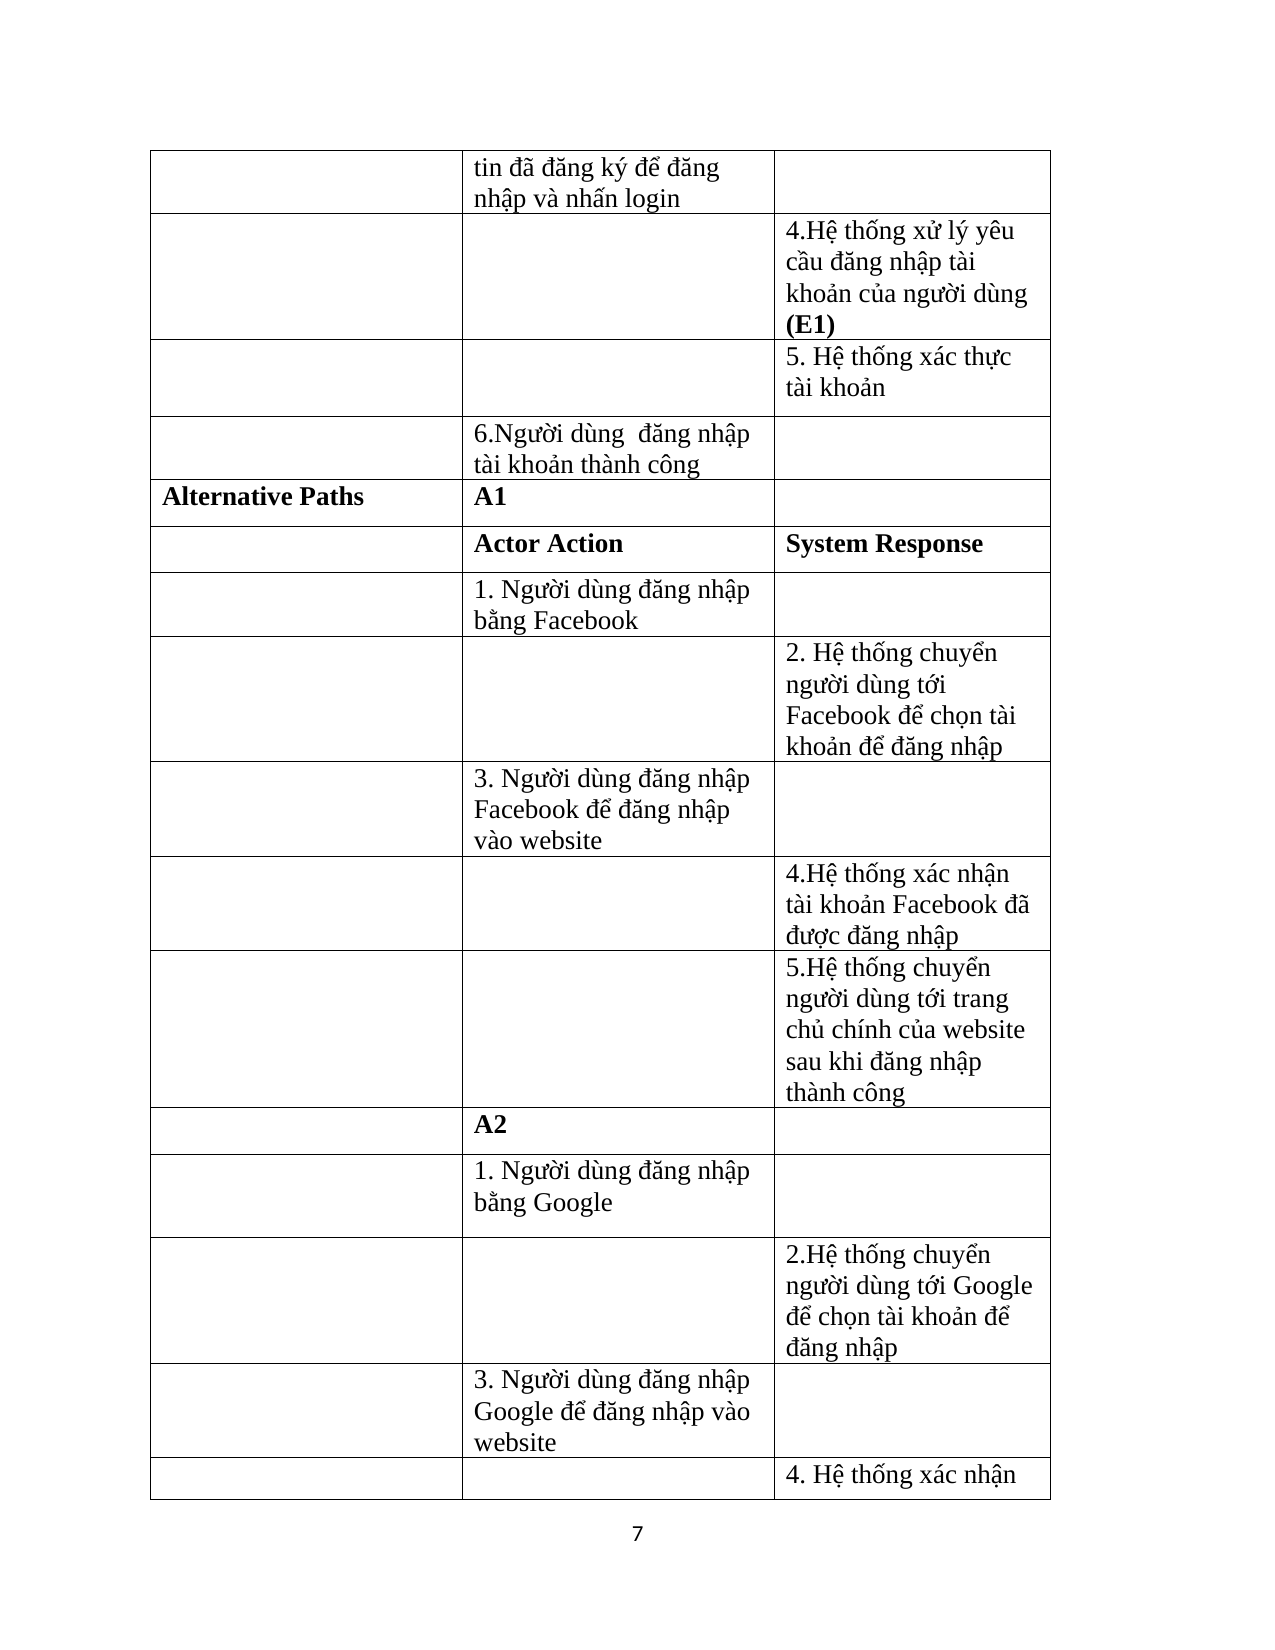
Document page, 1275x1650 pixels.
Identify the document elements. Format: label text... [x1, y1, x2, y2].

table_cell 4.Hệ thống xác nhận tài khoản Facebook đã được đăng nhập [775, 857, 1050, 950]
table_cell [151, 951, 462, 1107]
table_cell [151, 1108, 462, 1153]
table_cell [463, 1238, 774, 1362]
table_cell [463, 857, 774, 950]
table_cell [151, 857, 462, 950]
table_cell [775, 480, 1050, 526]
table_cell [151, 1155, 462, 1237]
table_cell [151, 1364, 462, 1457]
table_cell System Response [775, 527, 1050, 572]
table_cell [463, 214, 774, 339]
table_cell [463, 340, 774, 416]
table_cell 3. Người dùng đăng nhập Google để đăng nhập vào website [463, 1364, 774, 1457]
table_cell 3. Người dùng đăng nhập Facebook để đăng nhập vào website [463, 762, 774, 856]
table_cell [151, 1238, 462, 1362]
table_cell 6.Người dùng đăng nhập tài khoản thành công [463, 417, 774, 479]
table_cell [775, 1458, 1050, 1499]
table_cell [463, 951, 774, 1107]
table_cell [151, 417, 462, 479]
table_cell 5.Hệ thống chuyển người dùng tới trang chủ chính của website sau khi đăng nhập thành công [775, 951, 1050, 1107]
table_cell [151, 573, 462, 636]
table_cell [463, 1458, 774, 1499]
table_cell 1. Người dùng đăng nhập bằng Facebook [463, 573, 774, 636]
table_cell [151, 151, 462, 213]
table_cell A2 [463, 1108, 774, 1153]
table_cell Actor Action [463, 527, 774, 572]
table_cell [151, 214, 462, 339]
table_cell [151, 340, 462, 416]
table_cell [151, 527, 462, 572]
table_cell [151, 1458, 462, 1499]
table_cell [151, 637, 462, 761]
table_cell Alternative Paths [151, 480, 462, 526]
table_cell [775, 1108, 1050, 1153]
table_cell 5. Hệ thống xác thực tài khoản [775, 340, 1050, 416]
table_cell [463, 151, 774, 213]
table_cell A1 [463, 480, 774, 526]
table_cell [151, 762, 462, 856]
table_cell [775, 151, 1050, 213]
table_cell [463, 637, 774, 761]
table_cell 1. Người dùng đăng nhập bằng Google [463, 1155, 774, 1237]
table_cell [775, 1364, 1050, 1457]
table_cell [775, 762, 1050, 856]
table_cell [775, 573, 1050, 636]
table_cell [775, 417, 1050, 479]
table_cell 4.Hệ thống xử lý yêu cầu đăng nhập tài khoản của người dùng (E1) [775, 214, 1050, 339]
table_cell [775, 1155, 1050, 1237]
table_cell 2. Hệ thống chuyển người dùng tới Facebook để chọn tài khoản để đăng nhập [775, 637, 1050, 761]
table_cell 2.Hệ thống chuyển người dùng tới Google để chọn tài khoản để đăng nhập [775, 1238, 1050, 1362]
